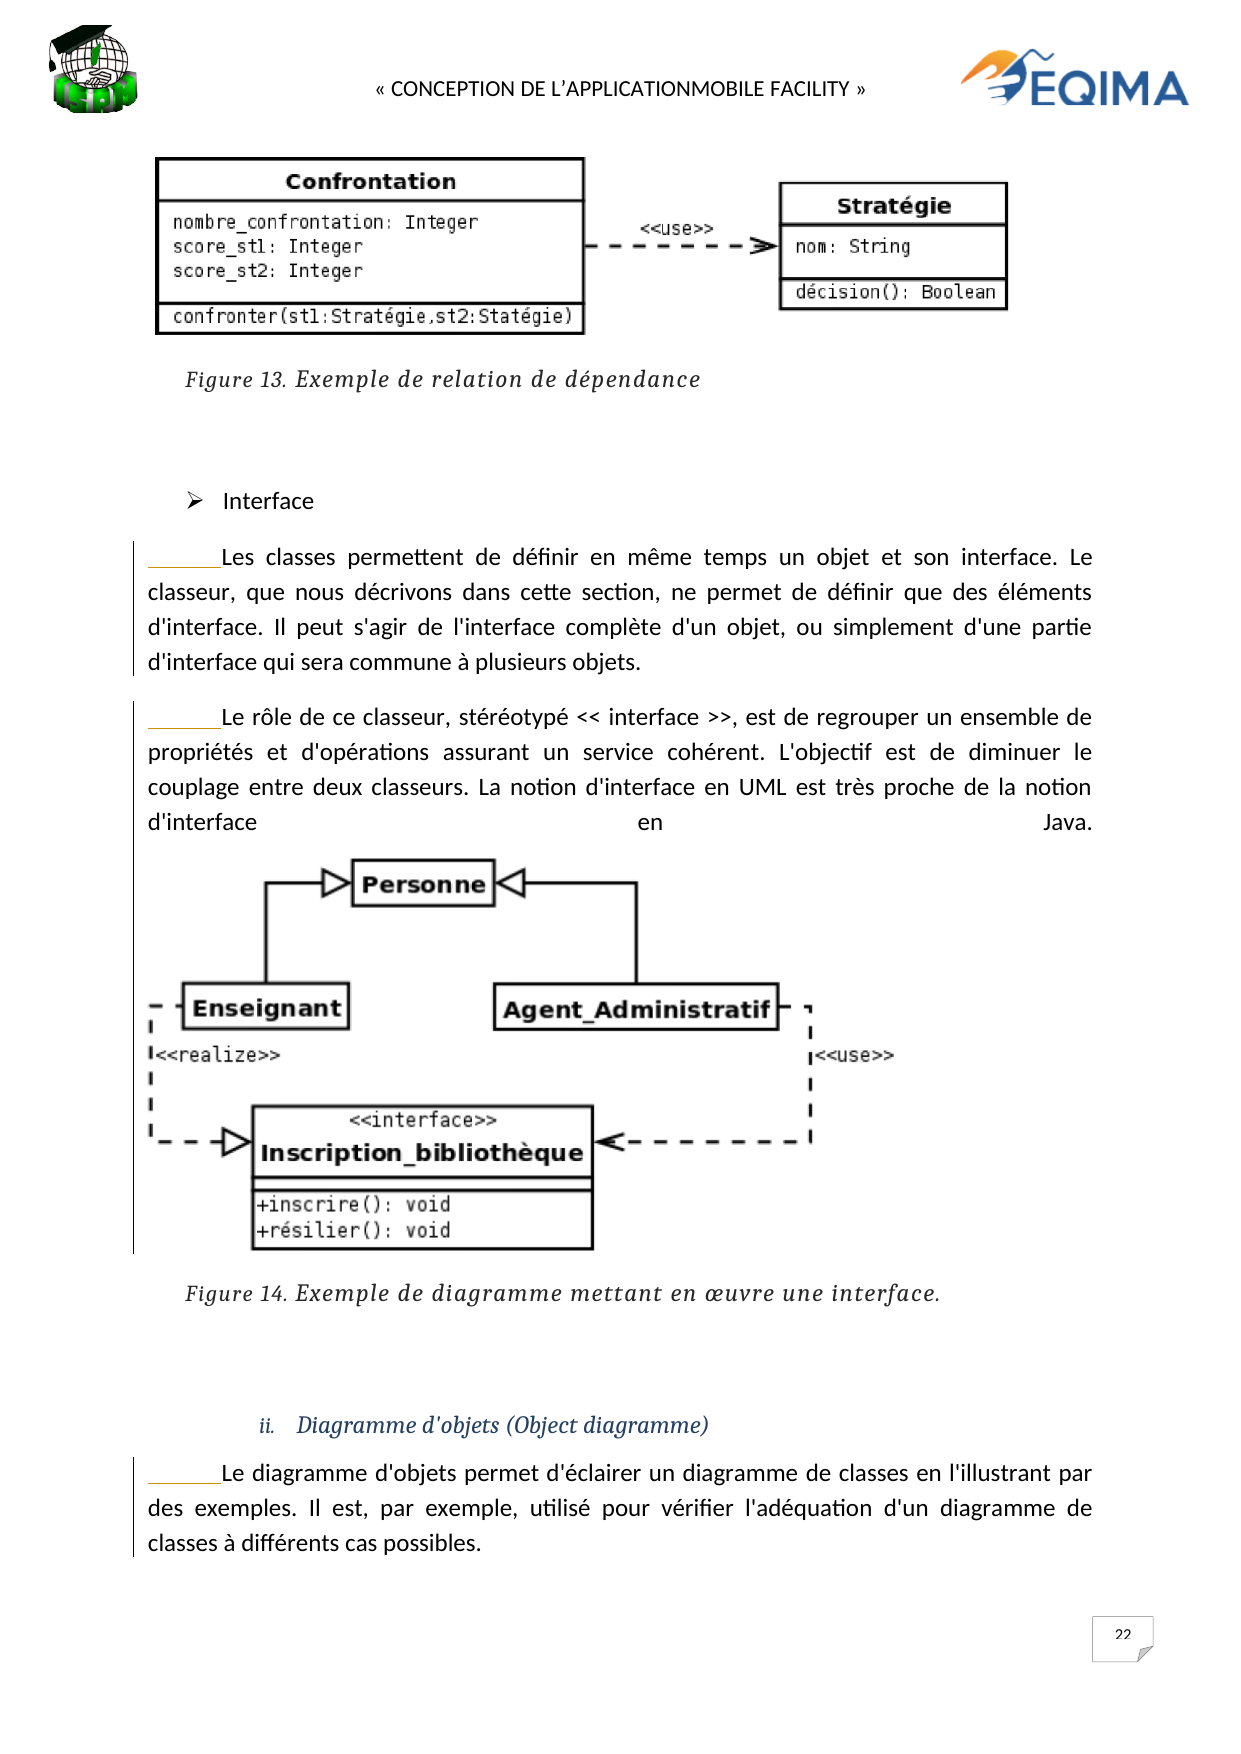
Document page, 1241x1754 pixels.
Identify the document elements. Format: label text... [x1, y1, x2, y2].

picture [147, 841, 902, 1255]
picture [48, 25, 138, 113]
text Les classes permettent de définir en même temps un objet et son interface. Le classeur, que nous décrivons dans cette section, ne permet de définir que des éléments d'interface. Il peut s'agir de l'interface complète d'un objet, ou simplement d'une partie d'interface qui sera commune à plusieurs objets. [148, 541, 1093, 676]
picture [961, 48, 1191, 105]
picture [147, 147, 1017, 341]
text Le diagramme d'objets permet d'éclairer un diagramme de classes en l'illustrant par des exemples. Il est, par exemple, utilisé pour vérifier l'adéquation d'un diagramme de classes à différents cas possibles. [148, 1457, 1093, 1557]
subtitle Exemple de diagramme mettant en œuvre une interface. [185, 1279, 1093, 1308]
list Interface [185, 485, 1093, 515]
subtitle Diagramme d'objets (Object diagramme) [259, 1411, 1093, 1440]
subtitle Exemple de relation de dépendance [185, 365, 1093, 394]
